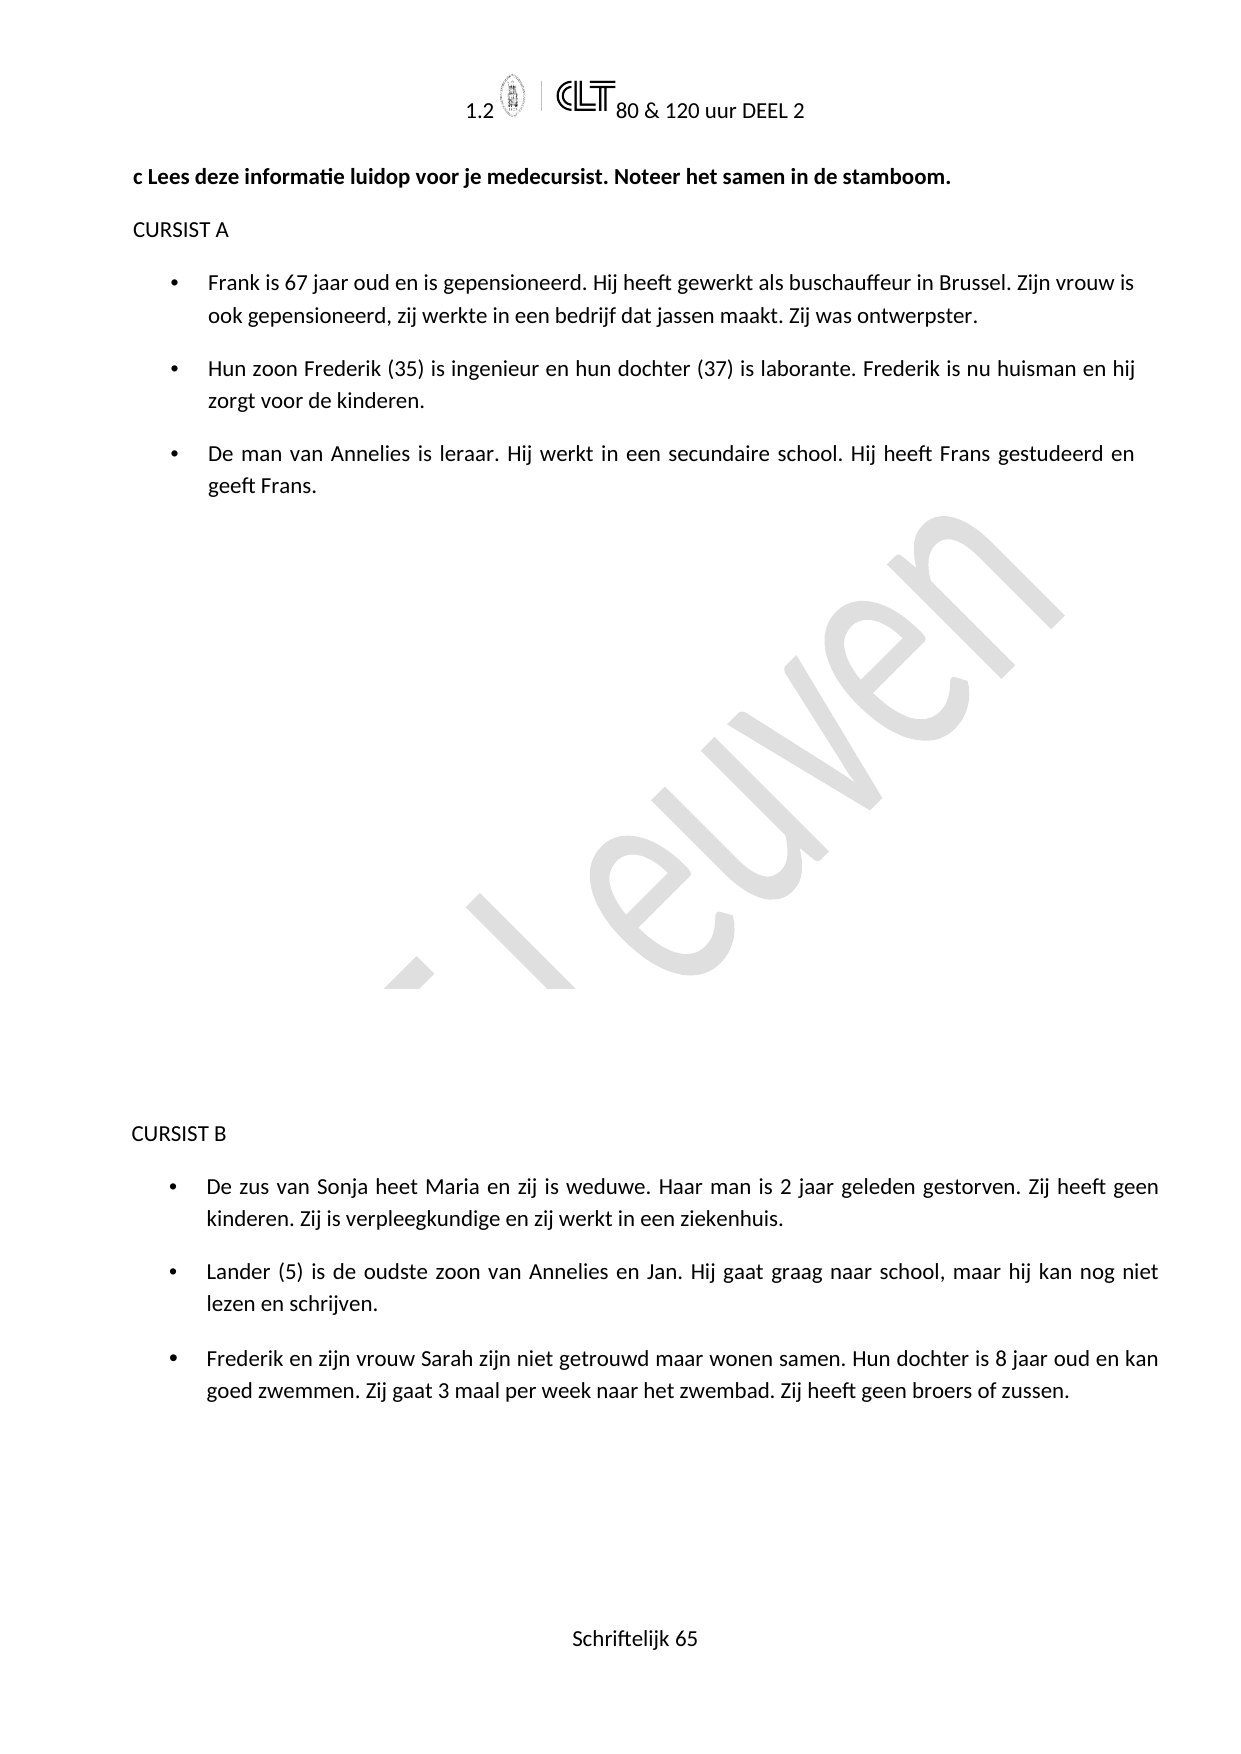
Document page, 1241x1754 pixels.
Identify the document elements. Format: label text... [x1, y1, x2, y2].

list De man van Annelies is leraar. Hij werkt in een secundaire school. Hij heeft Frans gestudeerd en geeft Frans. [170, 439, 1137, 499]
picture [499, 73, 616, 118]
text CURSIST A [133, 216, 1137, 243]
text c Lees deze informatie luidop voor je medecursist. Noteer het samen in de stamboom. [133, 162, 1137, 191]
list Hun zoon Frederik (35) is ingenieur en hun dochter (37) is laborante. Frederik is nu huisman en hij zorgt voor de kinderen. [170, 354, 1137, 414]
list Frank is 67 jaar oud en is gepensioneerd. Hij heeft gewerkt als buschauffeur in Brussel. Zijn vrouw is ook gepensioneerd, zij werkte in een bedrijf dat jassen maakt. Zij was ontwerpster. [170, 268, 1137, 329]
